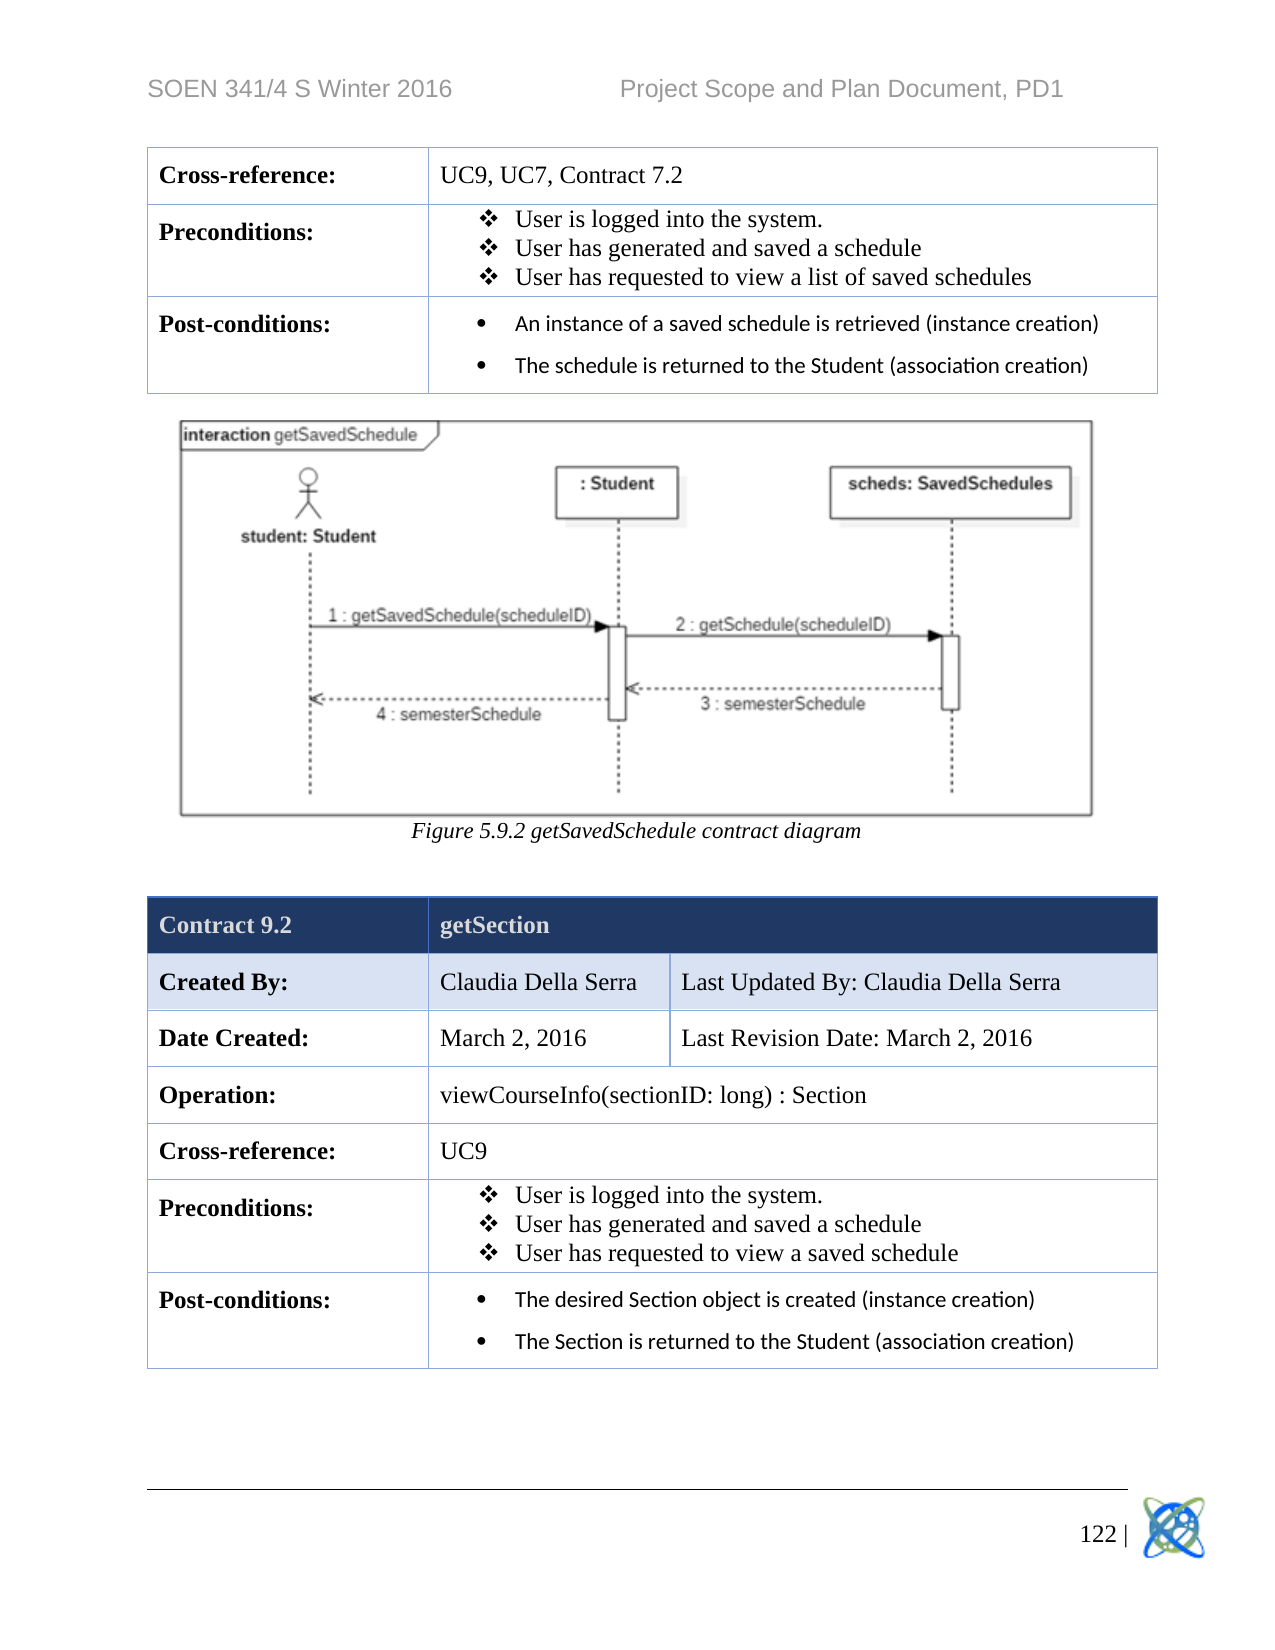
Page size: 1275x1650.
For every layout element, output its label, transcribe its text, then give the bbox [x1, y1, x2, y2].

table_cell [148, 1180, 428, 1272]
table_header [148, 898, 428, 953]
picture [176, 420, 1099, 818]
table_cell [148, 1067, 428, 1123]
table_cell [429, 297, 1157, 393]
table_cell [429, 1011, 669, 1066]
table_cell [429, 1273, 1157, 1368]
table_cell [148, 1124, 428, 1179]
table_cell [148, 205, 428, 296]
picture [1123, 1490, 1224, 1566]
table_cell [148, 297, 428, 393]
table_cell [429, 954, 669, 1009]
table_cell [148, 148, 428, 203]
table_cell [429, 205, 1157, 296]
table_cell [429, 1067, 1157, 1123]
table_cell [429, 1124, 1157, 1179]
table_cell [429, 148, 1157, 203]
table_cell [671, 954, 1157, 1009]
text Figure 5.9.2 getSavedSchedule contract diagram [147, 817, 1128, 844]
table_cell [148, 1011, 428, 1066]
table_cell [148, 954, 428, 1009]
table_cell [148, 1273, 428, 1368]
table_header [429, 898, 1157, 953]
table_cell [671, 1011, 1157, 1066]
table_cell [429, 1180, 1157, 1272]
